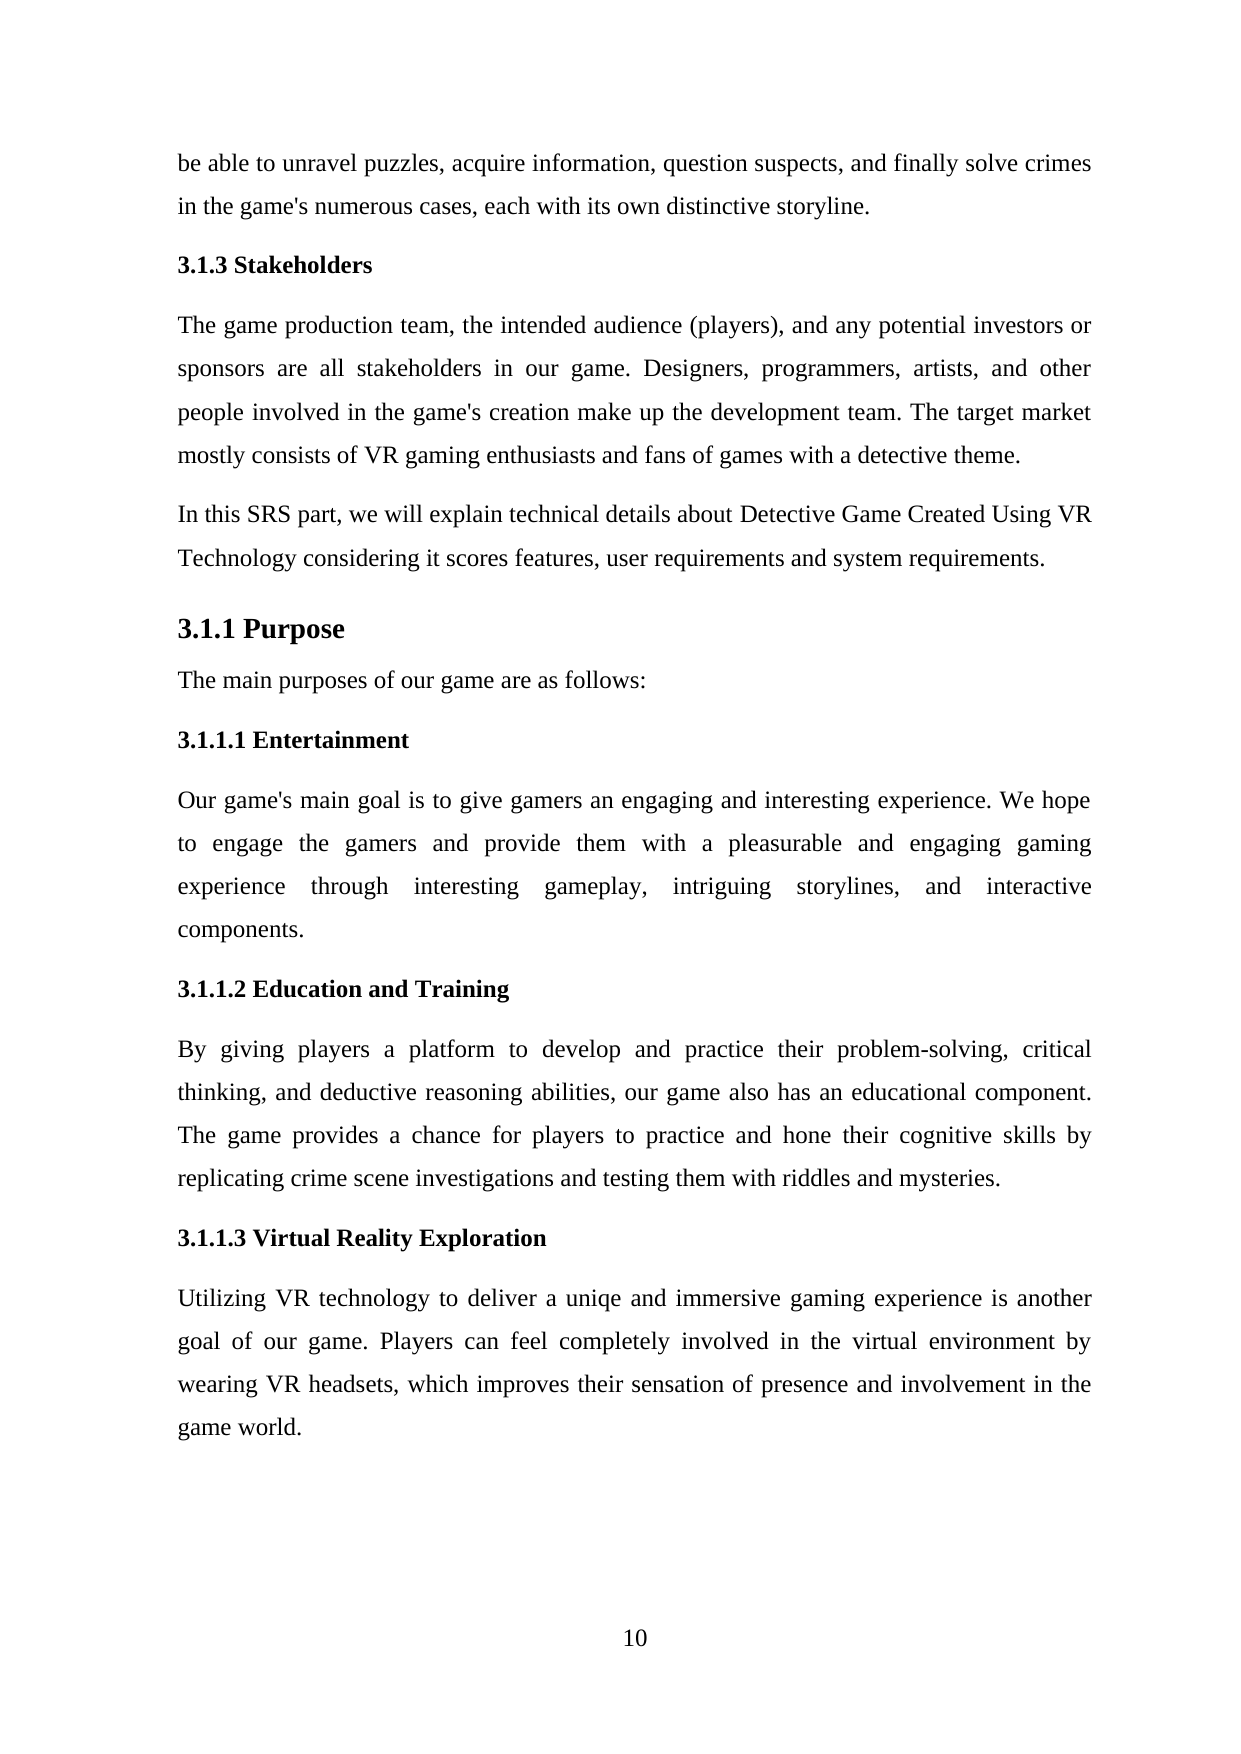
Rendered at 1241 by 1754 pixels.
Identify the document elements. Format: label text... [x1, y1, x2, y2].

text 3.1.1.2 Education and Training [177, 974, 1092, 1003]
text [177, 148, 1092, 219]
subtitle 3.1.1 Purpose [177, 611, 1092, 644]
text 3.1.1.1 Entertainment [177, 725, 1092, 754]
text Our game's main goal is to give gamers an engaging and interesting experience. We hope to engage the gamers and provide them with a pleasurable and engaging gaming experience through interesting gameplay, intriguing storylines, and interactive components. [177, 785, 1092, 943]
text 3.1.1.3 Virtual Reality Exploration [177, 1223, 1092, 1252]
text In this SRS part, we will explain technical details about Detective Game Created Using VR Technology considering it scores features, user requirements and system requirements. [177, 499, 1092, 571]
text 3.1.3 Stakeholders [177, 251, 1092, 279]
text By giving players a platform to develop and practice their problem-solving, critical thinking, and deductive reasoning abilities, our game also has an educational component. The game provides a chance for players to practice and hone their cognitive skills by replicating crime scene investigations and testing them with riddles and mysteries. [177, 1034, 1092, 1192]
text The game production team, the intended audience (players), and any potential investors or sponsors are all stakeholders in our game. Designers, programmers, artists, and other people involved in the game's creation make up the development team. The target market mostly consists of VR gaming enthusiasts and fans of games with a detective theme. [177, 310, 1092, 468]
text Utilizing VR technology to deliver a uniqe and immersive gaming experience is another goal of our game. Players can feel completely involved in the virtual environment by wearing VR headsets, which improves their sensation of presence and involvement in the game world. [177, 1283, 1092, 1441]
text The main purposes of our game are as follows: [177, 665, 1092, 694]
